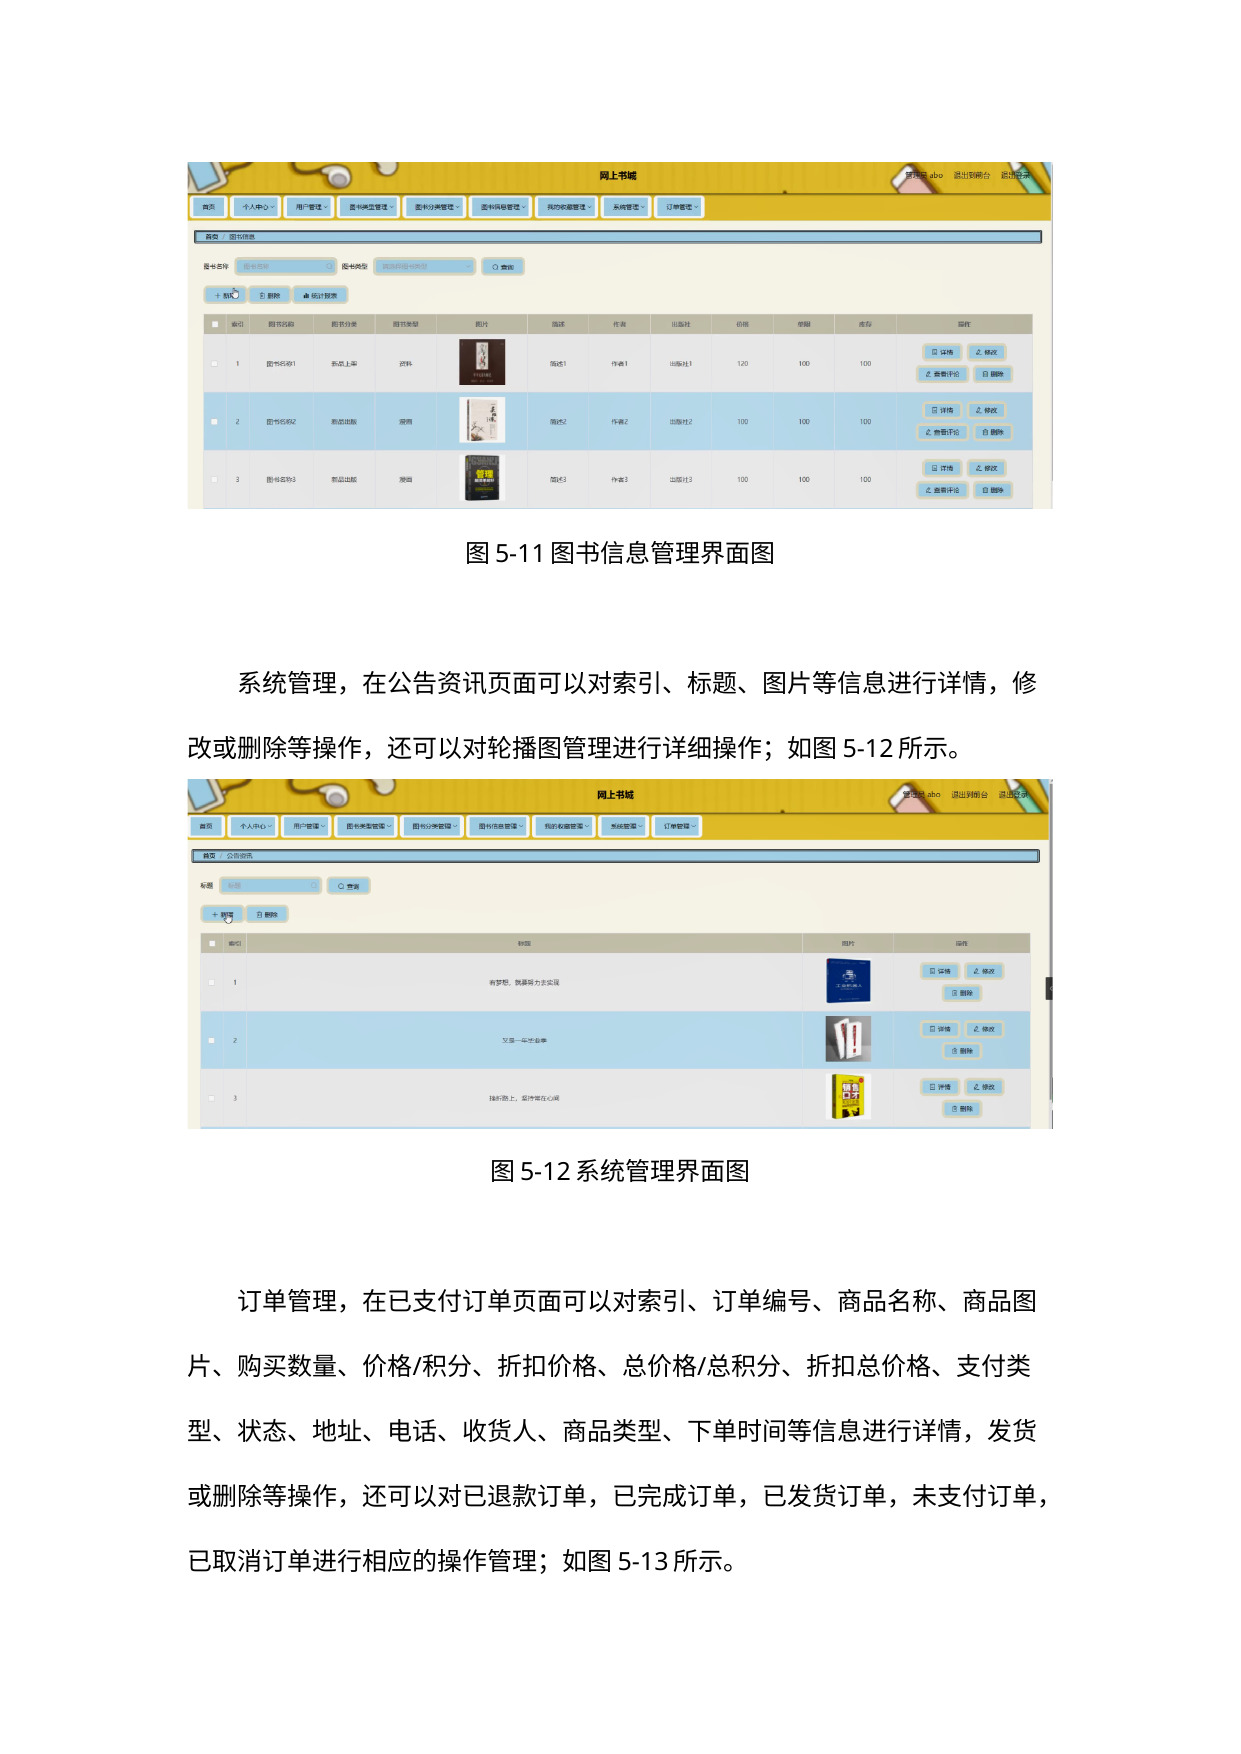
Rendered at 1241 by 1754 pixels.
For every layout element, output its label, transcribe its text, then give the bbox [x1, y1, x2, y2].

text 系统管理，在公告资讯页面可以对索引、标题、图片等信息进行详情，修改或删除等操作，还可以对轮播图管理进行详细操作；如图5-12所示。 [187, 649, 1053, 779]
text 图5-11图书信息管理界面图 [187, 519, 1053, 584]
text 图5-12系统管理界面图 [187, 1137, 1053, 1202]
text 订单管理，在已支付订单页面可以对索引、订单编号、商品名称、商品图片、购买数量、价格/积分、折扣价格、总价格/总积分、折扣总价格、支付类型、状态、地址、电话、收货人、商品类型、下单时间等信息进行详情，发货或删除等操作，还可以对已退款订单，已完成订单，已发货订单，未支付订单，已取消订单进行相应的操作管理；如图5-13所示。 [187, 1267, 1053, 1592]
picture [187, 779, 1053, 1129]
picture [187, 162, 1053, 509]
